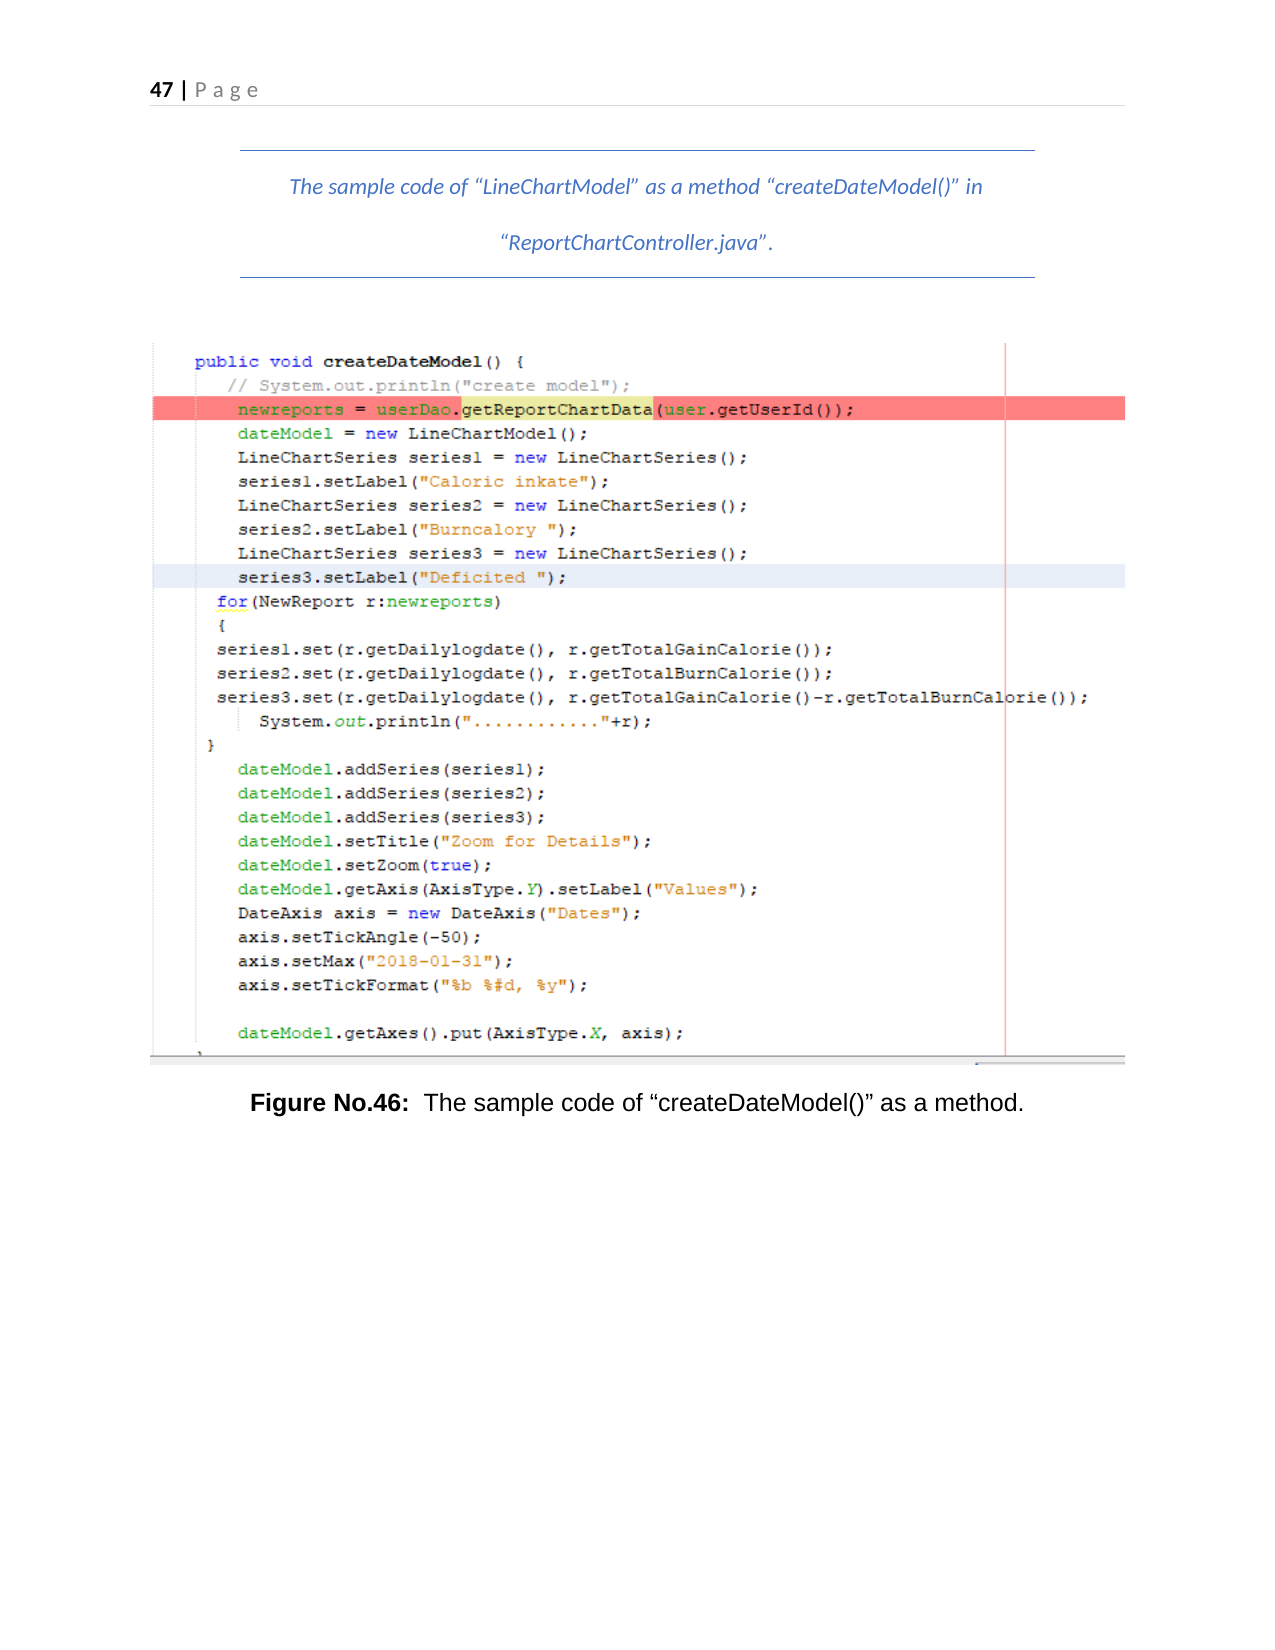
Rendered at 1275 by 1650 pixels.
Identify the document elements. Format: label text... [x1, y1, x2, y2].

picture [150, 343, 1125, 1065]
text Figure No.46: The sample code of “createDateModel()” as a method. [150, 1088, 1125, 1117]
text The sample code of “LineChartModel” as a method “createDateModel()” in “ReportChartController.java”. [240, 151, 1035, 277]
